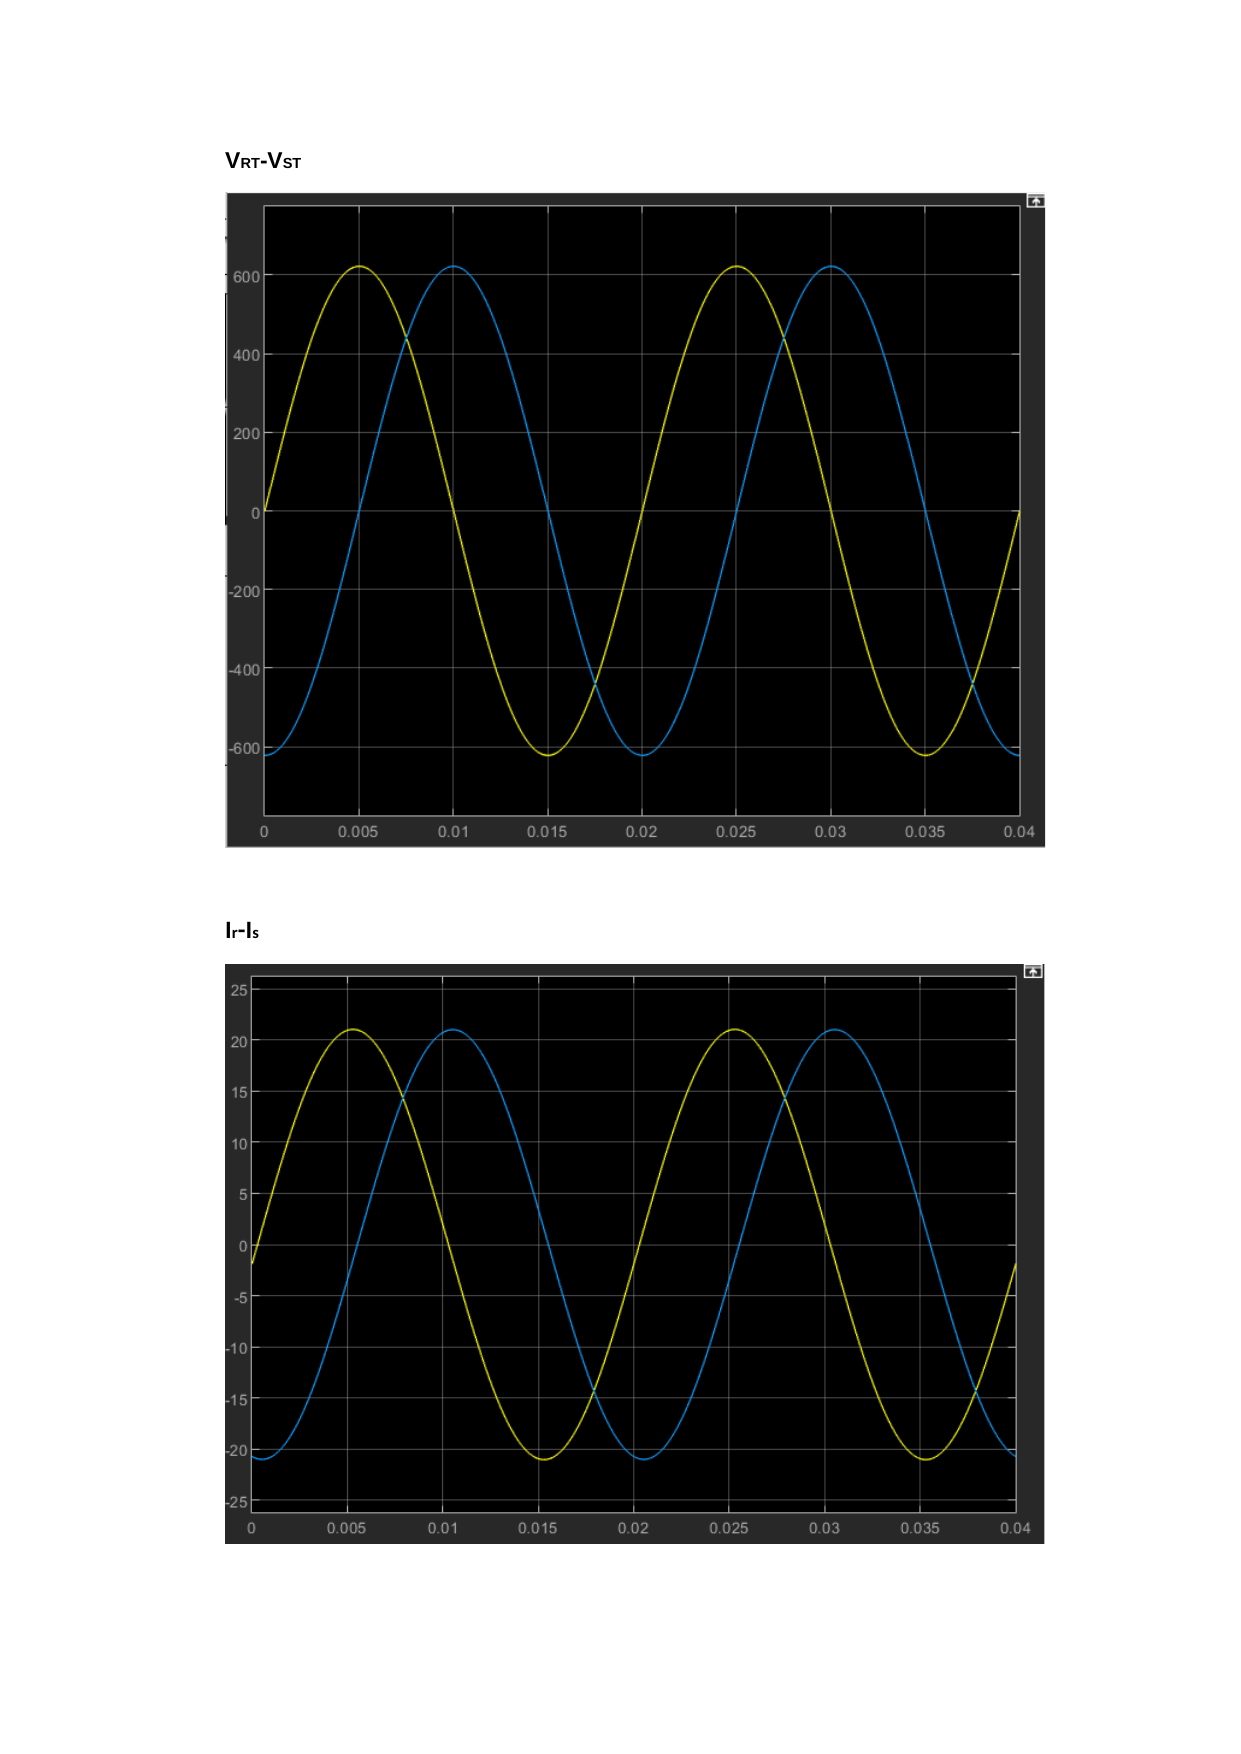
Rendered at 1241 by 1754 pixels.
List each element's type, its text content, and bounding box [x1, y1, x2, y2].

picture [225, 192, 1046, 848]
text VRT-VST [225, 147, 1178, 174]
picture [225, 964, 1045, 1544]
text Ir-Is [225, 914, 1178, 945]
